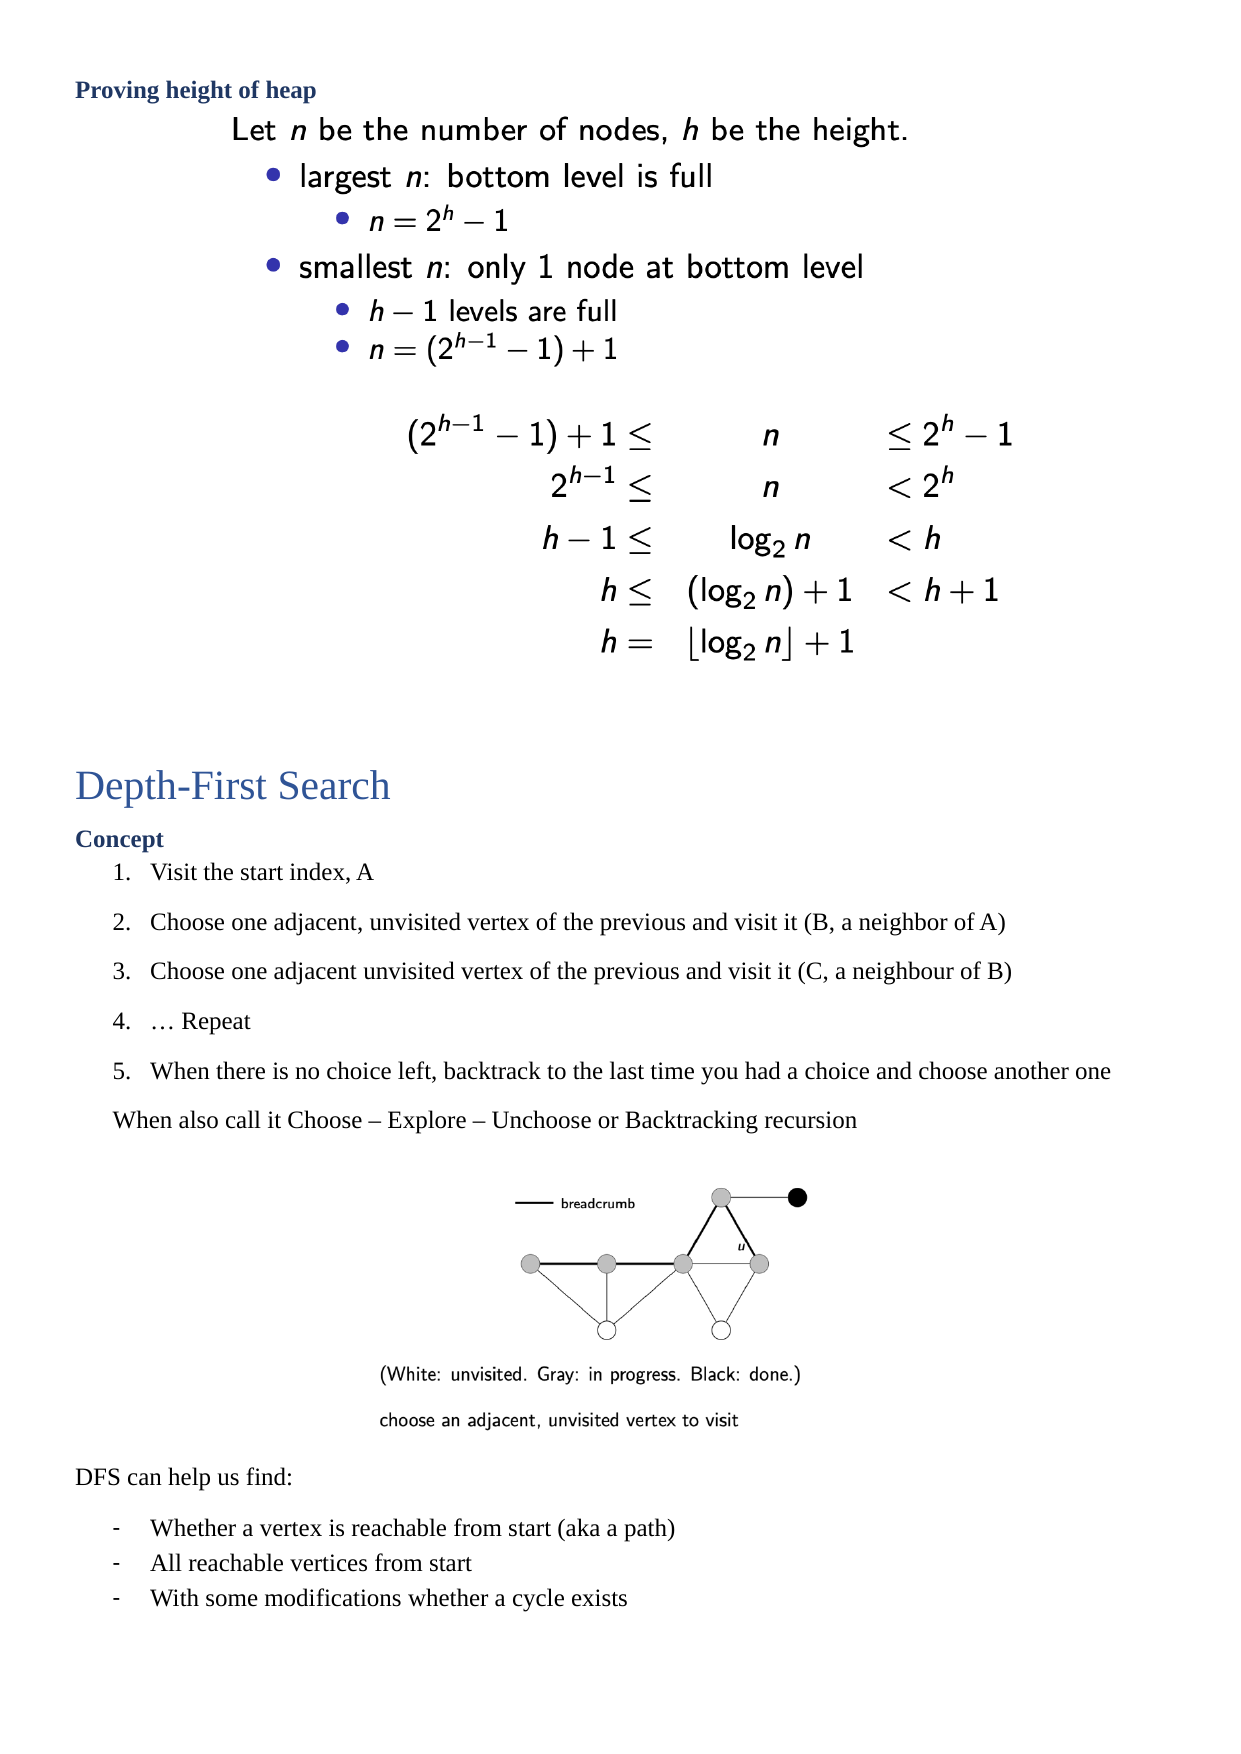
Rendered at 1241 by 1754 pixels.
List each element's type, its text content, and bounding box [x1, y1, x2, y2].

list All reachable vertices from start [112, 1547, 1165, 1578]
list Choose one adjacent unvisited vertex of the previous and visit it (C, a neighbour of B) [112, 956, 1165, 985]
list … Repeat [112, 1006, 1165, 1035]
list When there is no choice left, backtrack to the last time you had a choice and choose another one [112, 1056, 1165, 1084]
picture [221, 108, 1020, 669]
subtitle Concept [75, 824, 1165, 853]
subtitle Depth-First Search [75, 761, 1165, 808]
list Choose one adjacent, unvisited vertex of the previous and visit it (B, a neighbor of A) [112, 907, 1165, 936]
subtitle Proving height of heap [75, 75, 1165, 104]
list Whether a vertex is reachable from start (aka a path) [112, 1512, 1165, 1543]
list With some modifications whether a cycle exists [112, 1582, 1165, 1613]
picture [368, 1155, 872, 1442]
text DFS can help us find: [75, 1462, 1165, 1491]
text When also call it Choose – Explore – Unchoose or Backtracking recursion [112, 1106, 1165, 1134]
list Visit the start index, A [112, 857, 1165, 886]
